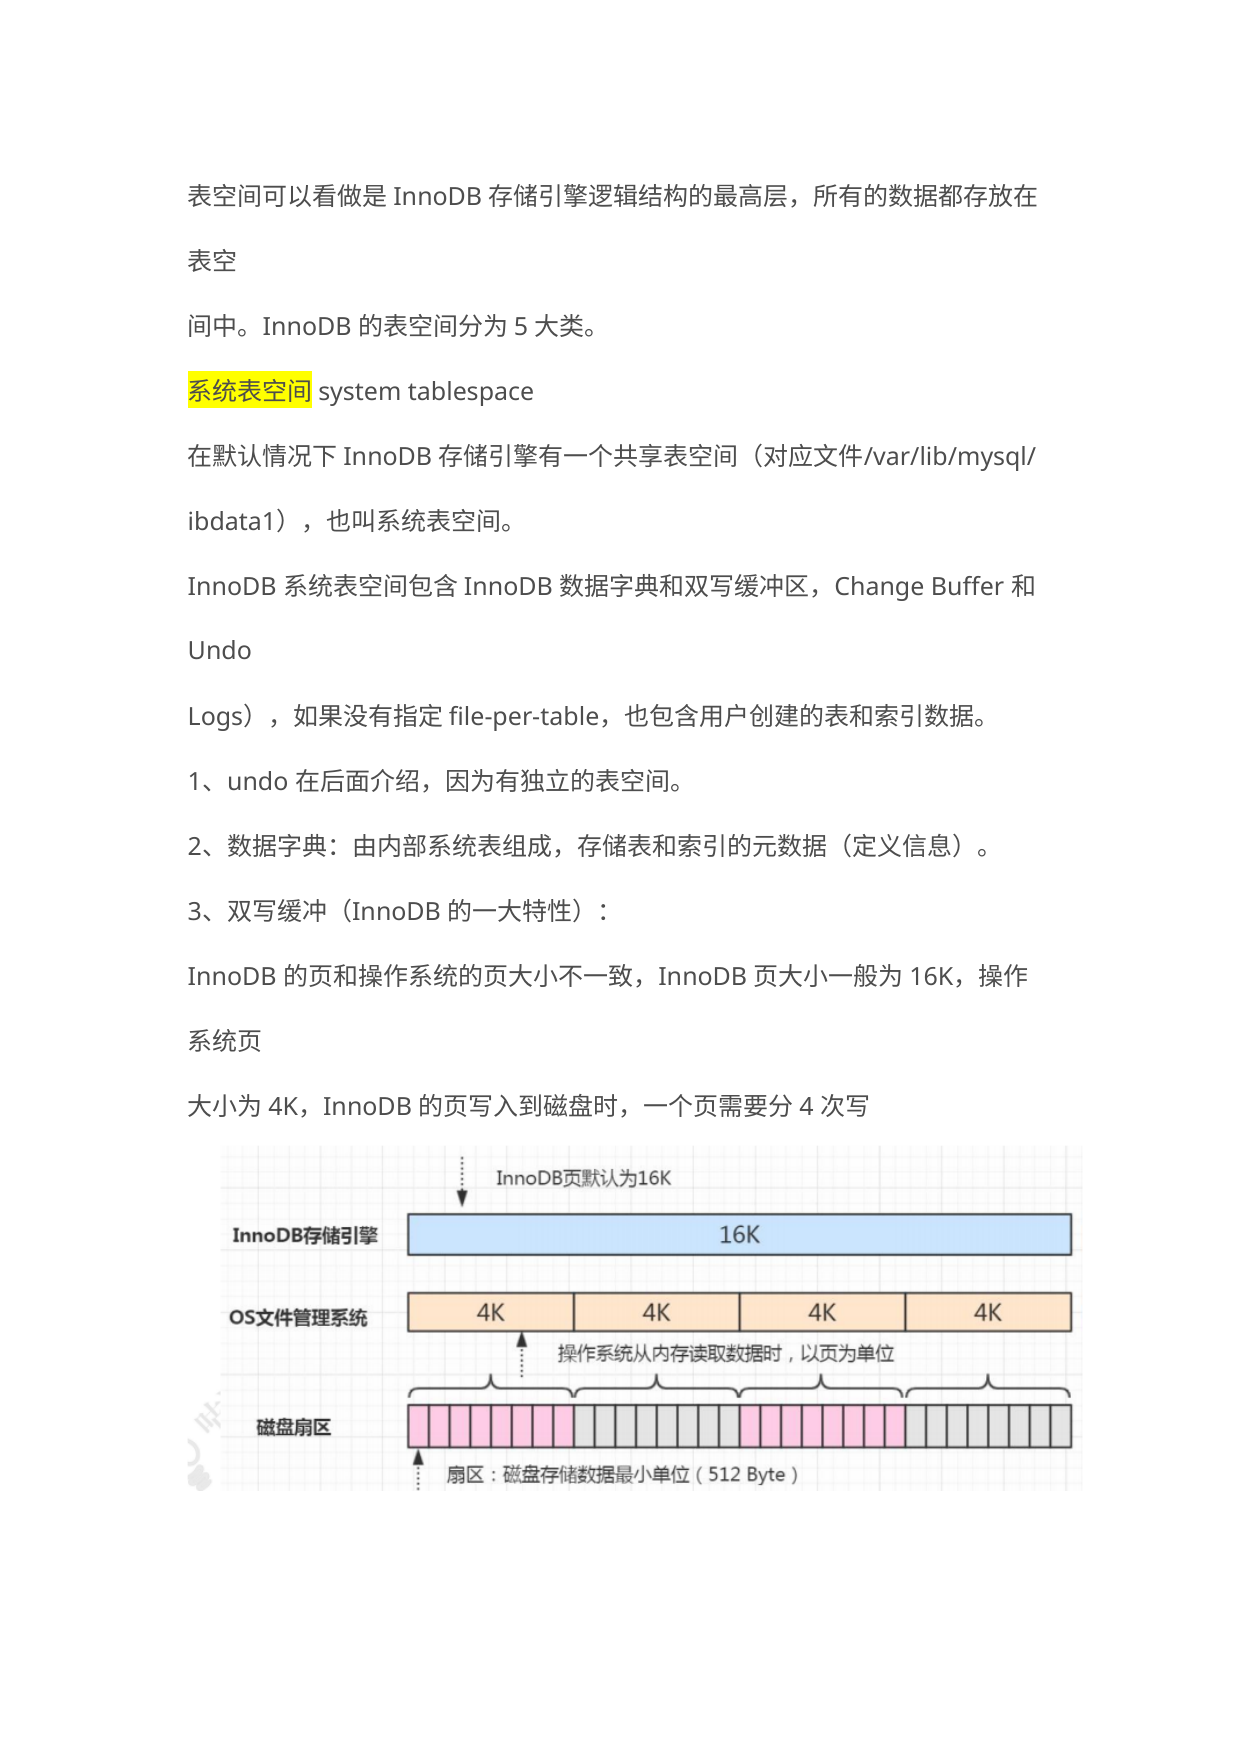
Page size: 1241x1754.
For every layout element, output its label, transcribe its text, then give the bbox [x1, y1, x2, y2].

picture [187, 1141, 1108, 1491]
text 大小为 4K，InnoDB 的页写入到磁盘时，一个页需要分 4 次写 [187, 1072, 1053, 1137]
text 2、数据字典：由内部系统表组成，存储表和索引的元数据（定义信息）。 [187, 812, 1053, 877]
text InnoDB 系统表空间包含 InnoDB 数据字典和双写缓冲区，Change Buffer 和 Undo [187, 552, 1053, 682]
text ibdata1），也叫系统表空间。 [187, 487, 1053, 552]
text 在默认情况下 InnoDB 存储引擎有一个共享表空间（对应文件/var/lib/mysql/ [187, 422, 1053, 487]
text 间中。InnoDB 的表空间分为 5 大类。 [187, 292, 1053, 357]
text 系统表空间 system tablespace [187, 357, 1053, 422]
text 3、双写缓冲（InnoDB 的一大特性）： [187, 877, 1053, 942]
text Logs），如果没有指定 file-per-table，也包含用户创建的表和索引数据。 [187, 682, 1053, 747]
text 表空间可以看做是 InnoDB 存储引擎逻辑结构的最高层，所有的数据都存放在表空 [187, 162, 1053, 292]
text InnoDB 的页和操作系统的页大小不一致，InnoDB 页大小一般为 16K，操作系统页 [187, 942, 1053, 1072]
text 1、undo 在后面介绍，因为有独立的表空间。 [187, 747, 1053, 812]
